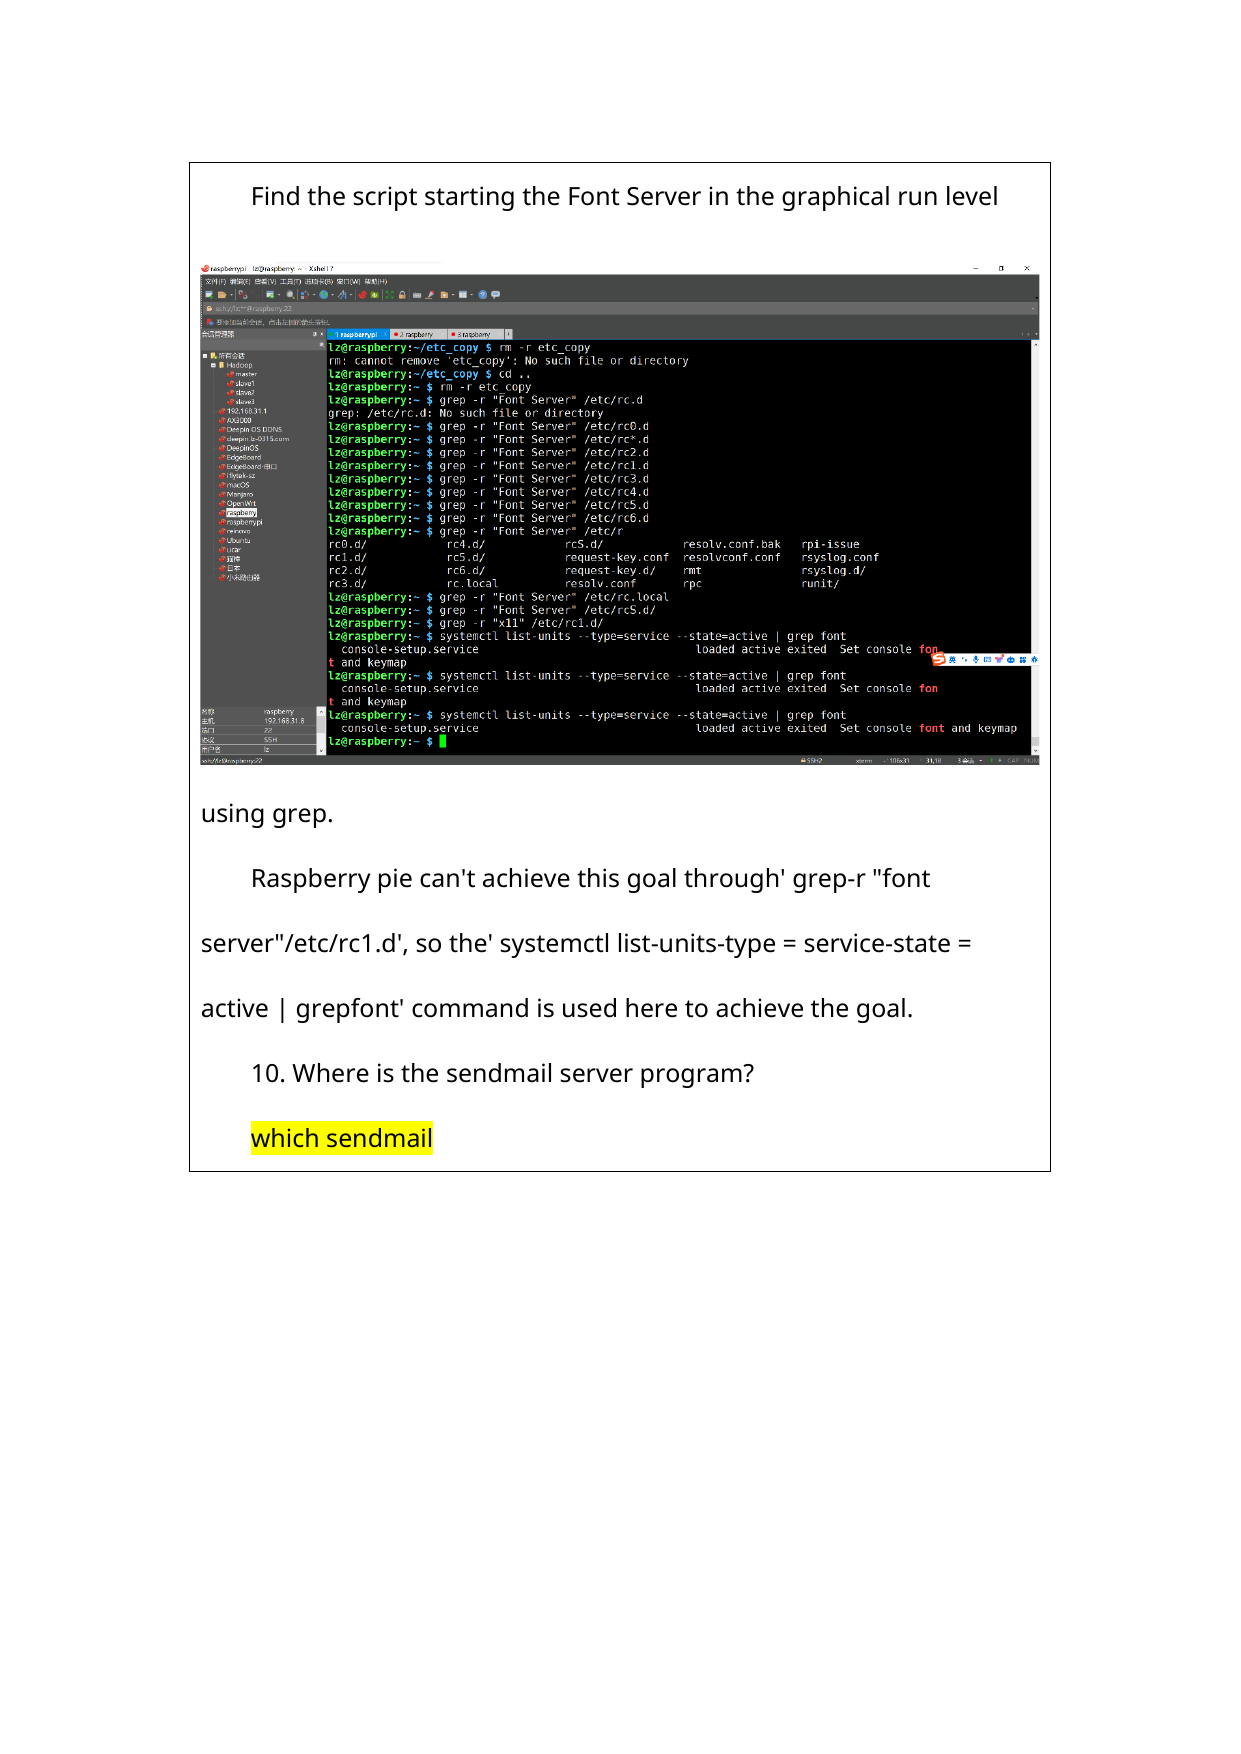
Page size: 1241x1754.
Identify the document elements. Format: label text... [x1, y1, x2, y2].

picture [200, 262, 1040, 765]
table_cell III. Experimental Content： However, the following experiments are all conducted on the command line, so here I use SSH tools (such as Xshell) instead of GUI operations. i. Partitions 1. On which partition is your home directory? df -h, run this command to find out where your home directory is located on the system. 2. How many partitions are on your system? Lsblk, use this command to see a list of all partitions on your system. 3. What is the total size of your Linux installation? df -h /, execute this command to check the overall size of your Linux installation. ii Paths 1. Display your search path. echo $PATH, Use this command to see the directories where the system looks for executable files. 2. Export a senseless path and try listing directory content. export PATH=blah ls, try this to experiment with changing the search path and see how it affects the ability to list directory content. Here, because there is no ‘blah' in the environment, it leads to the situation that the system can't find any basic commands, such as ‘ls’. 3. What is the path to your home directory? How would another user reach your home directory starting from his own home directory, using a relative path? echo $HOME cd ~ Use these commands to learn your home directory path and see how another user can navigate to your home using a relative path. 4. Go to the tmp directory in /var. Now go to share in /usr using only one command. Change to doc. What is your present working directory? cd /var/tmp cd /usr/share/doc pwd Execute these commands to move between directories and find your current location. iii. Tour of the system 1. Change to the /proc directory. cd /proc, Navigate to the /proc directory to explore information about the system. 2. What CPU(s) is the system running on? cat cpuinfo Use this command to find details about the CPU(s) your system is using. 3. How much RAM does it currently use? cat meminfo | grep "MemTotal" Check the total RAM usage with this command. 4. How much swap space do you have? cat meminfo | grep "SwapTotal" Use this to see the total swap space on your system. 5. What drivers are loaded? lsmod List loaded drivers with this command. 6. How many hours has the system been running? uptime Check how long the system has been running with this command. 7. Which filesystems are known by your system? cat filesystems Explore filesystem information using this command. 8. Change to /etc/rc.d | /etc/init.d | /etc/runlevels and choose the directory appropriate for your run level. cd /etc/rc.d or cd /etc/runlevels Go to the specified directory to understand run levels. 9. What services should be running in this level? ls, list services running in the chosen run level. 10. Which services run in graphical mode that don't run in text mode? systemctl status lightdms Raspberry pie uses' light DM', so you can use the above command to view the service that runs correctly graphically. 11. Change to /etc cd /etc, navigate to the /etc directory. 12. How long does the system keep the log file in which user logins are monitored? cat login.defs | grep "LOG_FILE" Use this command to find the duration for which user logins are logged. 13. Which release are you running? cat os-release Check the release information of your Linux system. Because raspberryOS is based on Debian, it is shown here as Debian. 14. Are there any issues or messages of the day? cat issue cat motd Read system messages and issues with these commands. 15. How many users are defined on your system? cat passwd | wc -l, count the number of users on your system using this command. 16. How many groups? cat group | wc -l Count the number of groups on your system. 17. Where is the time zone information kept? ls /usr/share/zoneinfo Explore the time zone information directory. 18. Are the HOWTOs installed on your system? ls /usr/share/doc/HOWTO Check for installed HOWTOs with this command. The streamlined raspberry OS obviously doesn't have a built-in directory that doesn't necessarily include/usr/share/doc/howto. Usually, the documentation of Linux system and HOWTOs (such as HOWTO guide) are provided in the form of software packages, which are not necessarily installed in this path. 19. Change to /usr/share/doc. cd /usr/share/doc Move to the specified directory. 20. Name three programs that come with the GNU coreutils package. ls coreutils List three programs from the GNU coreutils package using this command. 21. Which version of bash is installed on this system? bash –version Check the installed version of bash. IV. Manipulating files 1. Create a new directory in your home directory. mkdir new_directory Make a new directory in your home directory using this command. 2. Can you move this directory to the same level as your home directory? mv new_directory ../ Move the directory to the same level as your home directory with this command. 3. Copy all XPM files from /usr/share/pixmaps to the new directory. What does XPM mean? cp /usr/share/pixmaps/*.xpm new_directory/ Copy XPM files to the new directory and explore what XPM means. 4. List the files in reverse alphabetical order. ls -r View files in reverse alphabetical order using this command. 5. Change to your home directory. Create a new directory and copy all the files of the /etc directory into it. Make sure that you also copy the files and directories which are in the subdirectories of /etc! (recursive copy) cd ~ mkdir etc_copy cp -r /etc/* etc_copy/ Navigate to your home directory, create a new directory, and copy the contents of /etc (including subdirectories) to it. 6. Change into the new directory and make a directory for files starting with an upper case character and one for files starting with a lower case character. Move all the files to the appropriate directories. Use as few commands as possible. cd etc_copy mkdir uppercase lowercase mv [A-Z]* uppercase/ mv [a-z]* lowercase/ Go to the new directory, create folders for uppercase and lowercase files, and move files accordingly using minimal commands. 7. Remove the remaining files. rm -r * Delete the remaining files in the current directory. 8. Delete the directory and its entire content using a single command. rm -r etc_copy Remove the directory and its contents in one go. 9. Use grep to find out which script starts the Font Server in the graphical run level. grep -r "Font Server" /etc/rc.d Find the script starting the Font Server in the graphical run level using grep. Raspberry pie can't achieve this goal through' grep-r "font server"/etc/rc1.d', so the' systemctl list-units-type = service-state = active | grepfont' command is used here to achieve the goal. 10. Where is the sendmail server program? which sendmail Locate the sendmail server program on your system. 11. Make a symbolic link in your home directory to /var/tmp. Check that it really works. Make another symbolic link in your home directory to this link. Check that it works. Remove the first link and list directory content. What happened to the second link? ln -s /var/tmp ~/my_var_tmp && cd ~ && ln -s my_var_tmp my_var_tmp_second && rm my_var_tmp && ls V. File permissions 1. Can you change file permissions on /home? sudo chmod 755 /home Change file permissions for /home using this command. 2. What is your standard file creation mode? umask Check the standard file creation mode (umask) on your system. 3. Change ownership of /etc to your own user and group. sudo chown -R your_user:your_group /etc Change ownership of /etc to your own user and group using this command. 4. Change file permissions of ~/.bashrc so that only you and your primary group can read it. chmod 640 ~/.bashrc Modify file permissions of ~/.bashrc to restrict read access to only you and your primary group. 5. Issue the command `locate root`. Do you notice anything special? locate root Because the operating system I use is raspberry OS, using the' locate root' command will directly report an error: "-bash: locate: command not found". 6. Make a symbolic link to /root. Can it be used? ln -s /root ~/my_root cd my_root Found that this can not be used. [190, 163, 1050, 1171]
